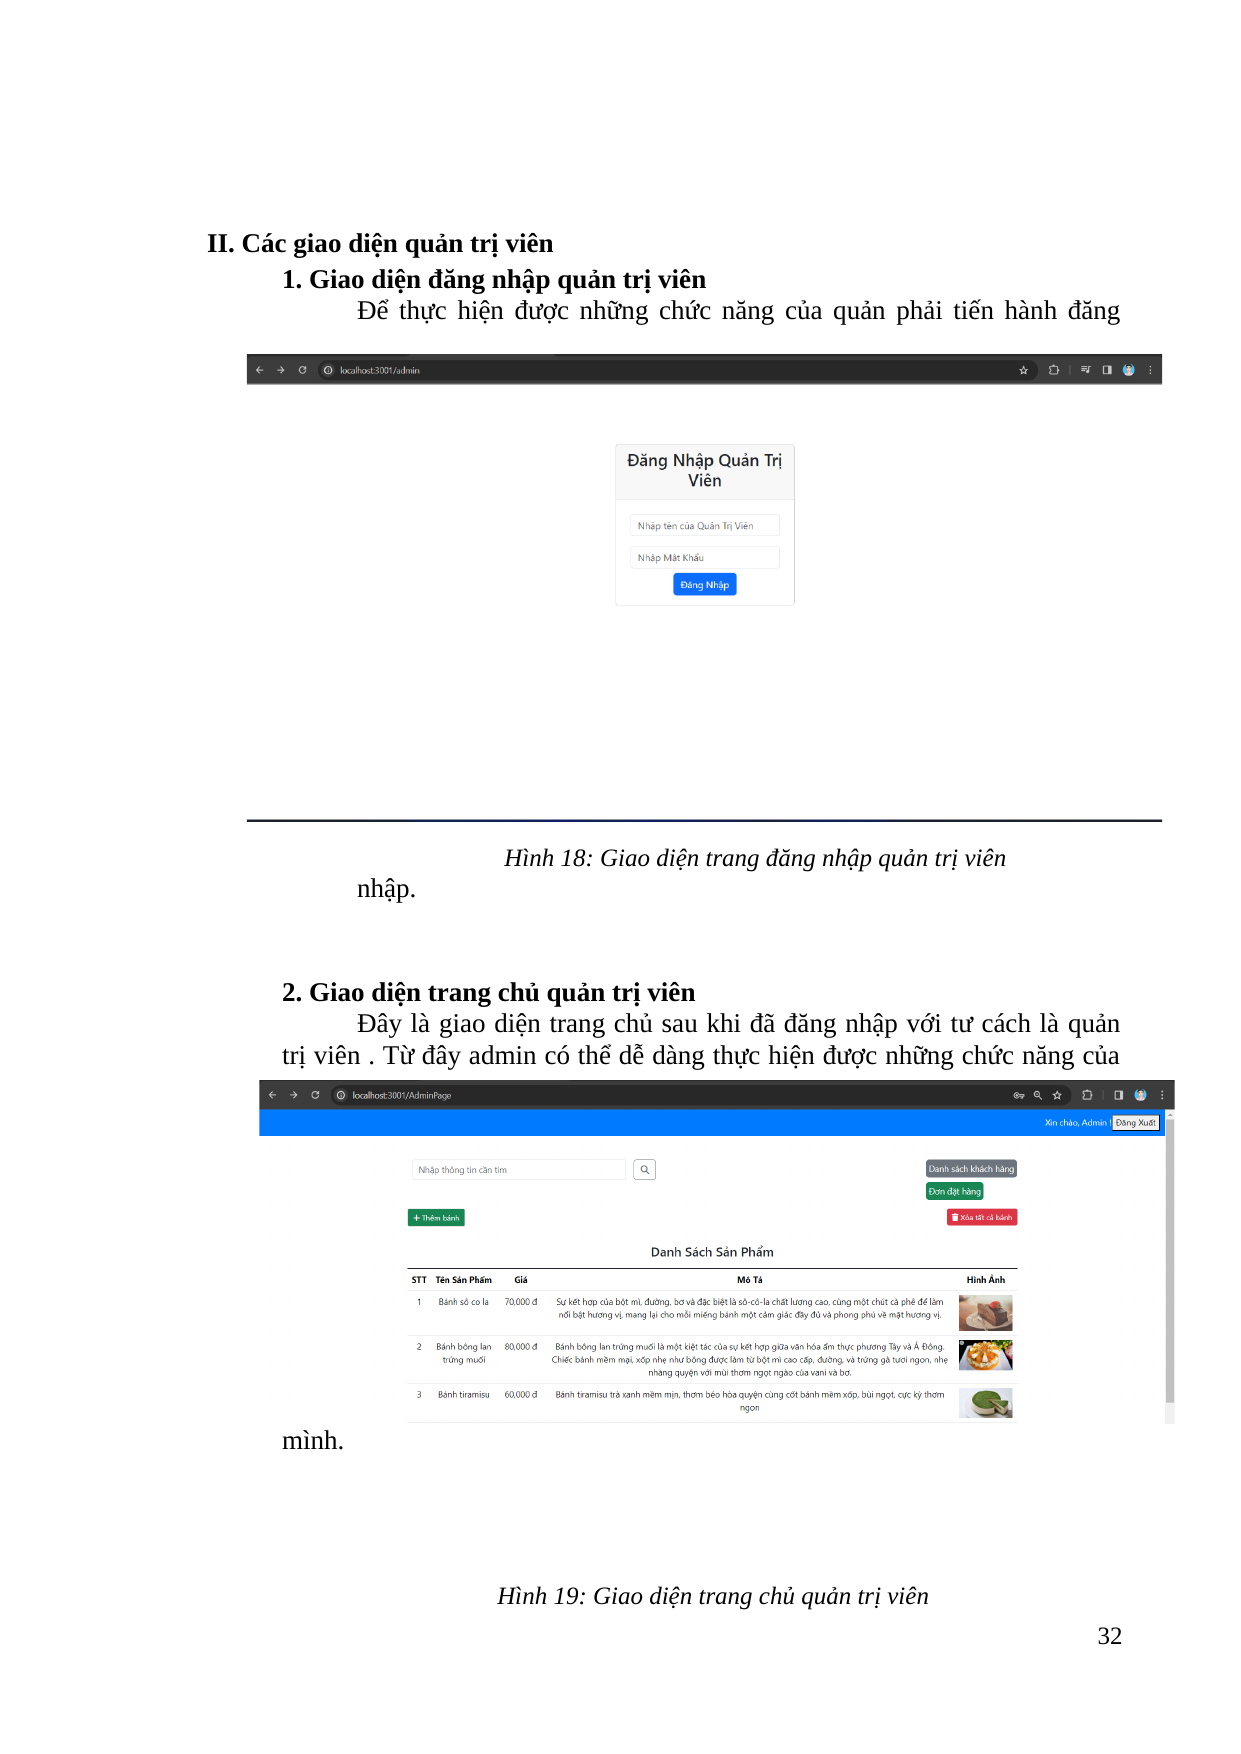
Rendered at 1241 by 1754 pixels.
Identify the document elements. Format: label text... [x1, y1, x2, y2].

picture [246, 354, 1163, 822]
text Đây là giao diện trang chủ sau khi đã đăng nhập với tư cách là quản trị viên . Từ đây admin có thể dễ dàng thực hiện được những chức năng của mình. [282, 1008, 1122, 1080]
subtitle 2. Giao diện trang chủ quản trị viên [207, 976, 1122, 1008]
text Đây là giao diện trang chủ sau khi đã đăng nhập với tư cách là quản trị viên . Từ đây admin có thể dễ dàng thực hiện được những chức năng của mình. [282, 1424, 1122, 1455]
text Để thực hiện được những chức năng của quản phải tiến hành đăng nhập. [357, 873, 1122, 903]
subtitle II. Các giao diện quản trị viên [207, 227, 1122, 258]
text Để thực hiện được những chức năng của quản phải tiến hành đăng nhập. [357, 294, 1122, 354]
subtitle 1. Giao diện đăng nhập quản trị viên [207, 263, 1122, 294]
picture [259, 1080, 1175, 1424]
